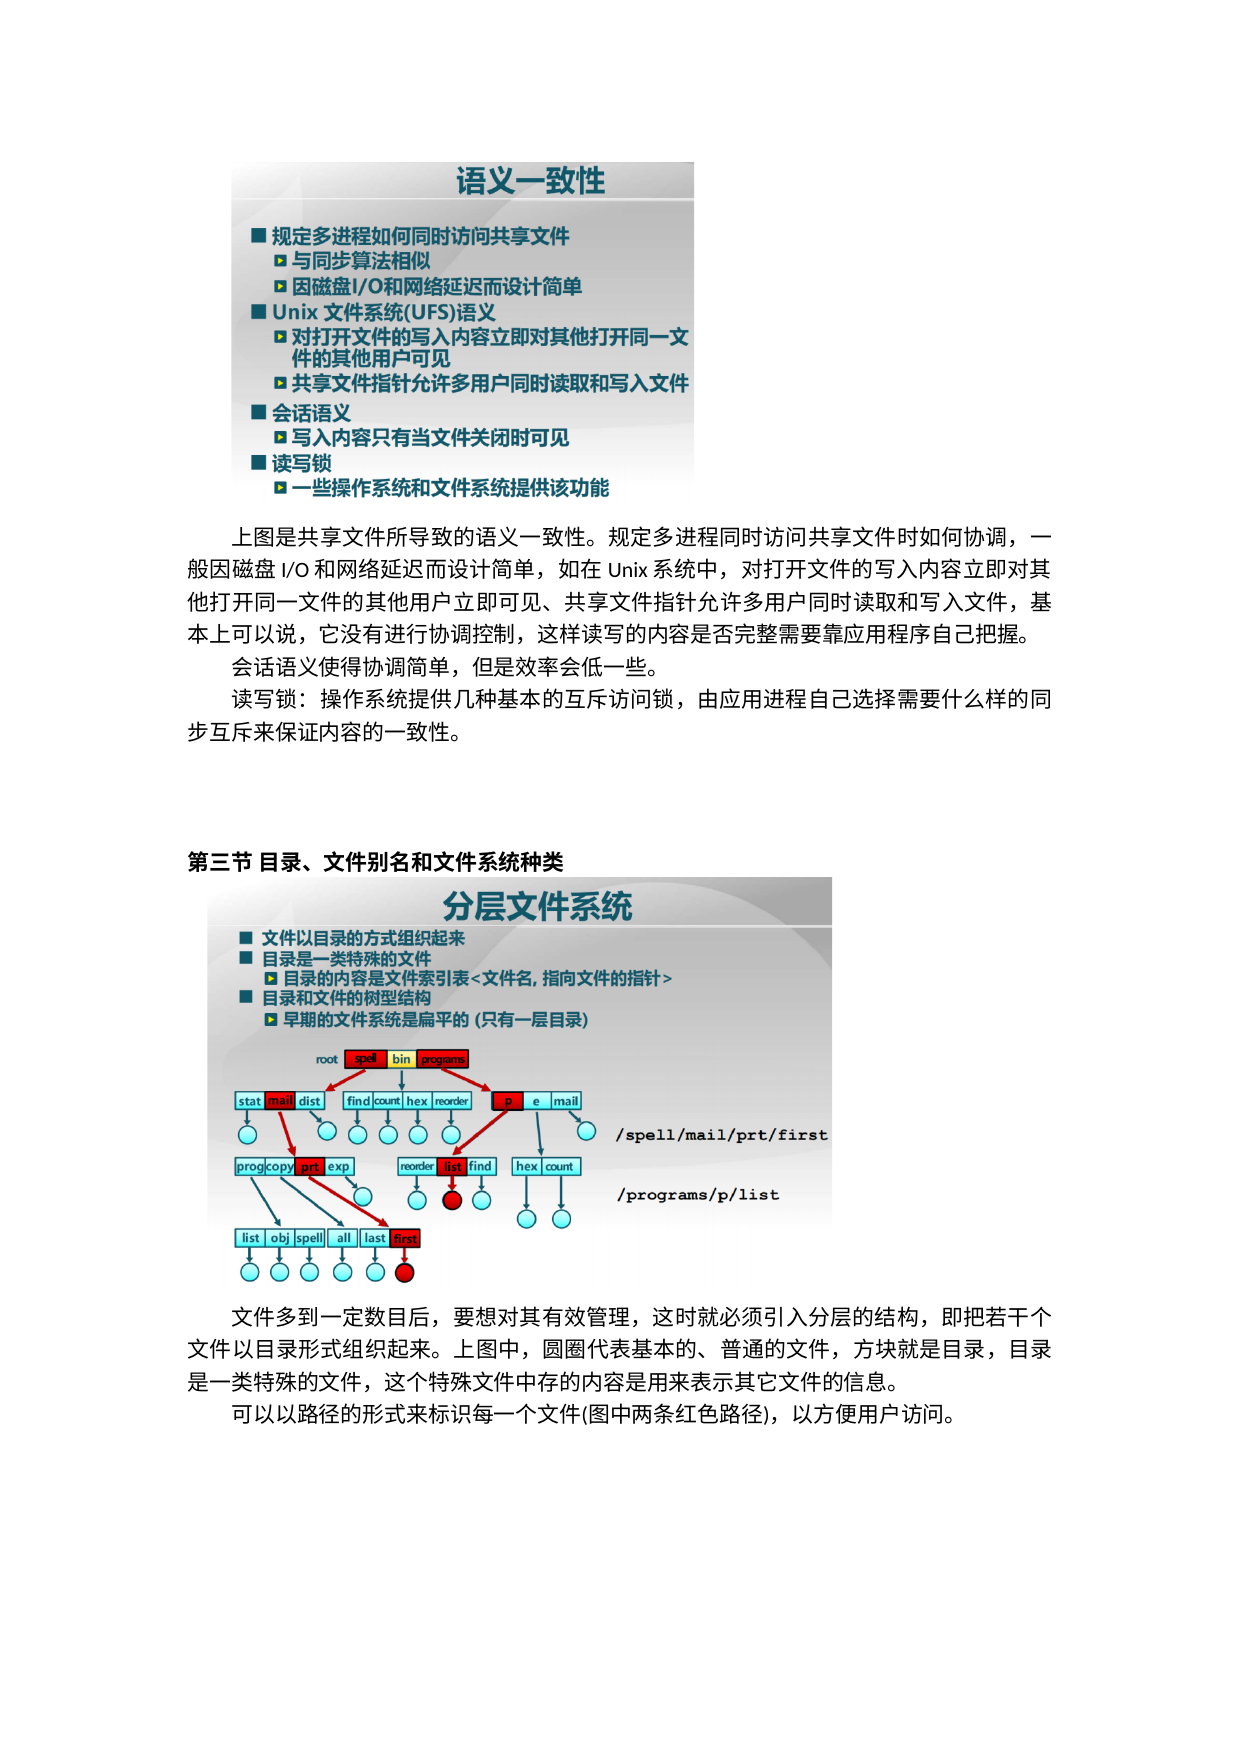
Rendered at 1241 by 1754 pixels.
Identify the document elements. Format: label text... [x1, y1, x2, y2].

picture [207, 877, 833, 1288]
text 会话语义使得协调简单，但是效率会低一些。 [187, 649, 1053, 682]
text 上图是共享文件所导致的语义一致性。规定多进程同时访问共享文件时如何协调，一般因磁盘I/O和网络延迟而设计简单，如在Unix系统中，对打开文件的写入内容立即对其他打开同一文件的其他用户立即可见、共享文件指针允许多用户同时读取和写入文件，基本上可以说，它没有进行协调控制，这样读写的内容是否完整需要靠应用程序自己把握。 [187, 519, 1053, 649]
text 第三节 目录、文件别名和文件系统种类 [187, 844, 1053, 877]
text 读写锁：操作系统提供几种基本的互斥访问锁，由应用进程自己选择需要什么样的同步互斥来保证内容的一致性。 [187, 682, 1053, 747]
picture [231, 162, 695, 504]
text 可以以路径的形式来标识每一个文件(图中两条红色路径)，以方便用户访问。 [187, 1397, 1053, 1429]
text 文件多到一定数目后，要想对其有效管理，这时就必须引入分层的结构，即把若干个文件以目录形式组织起来。上图中，圆圈代表基本的、普通的文件，方块就是目录，目录是一类特殊的文件，这个特殊文件中存的内容是用来表示其它文件的信息。 [187, 1299, 1053, 1397]
